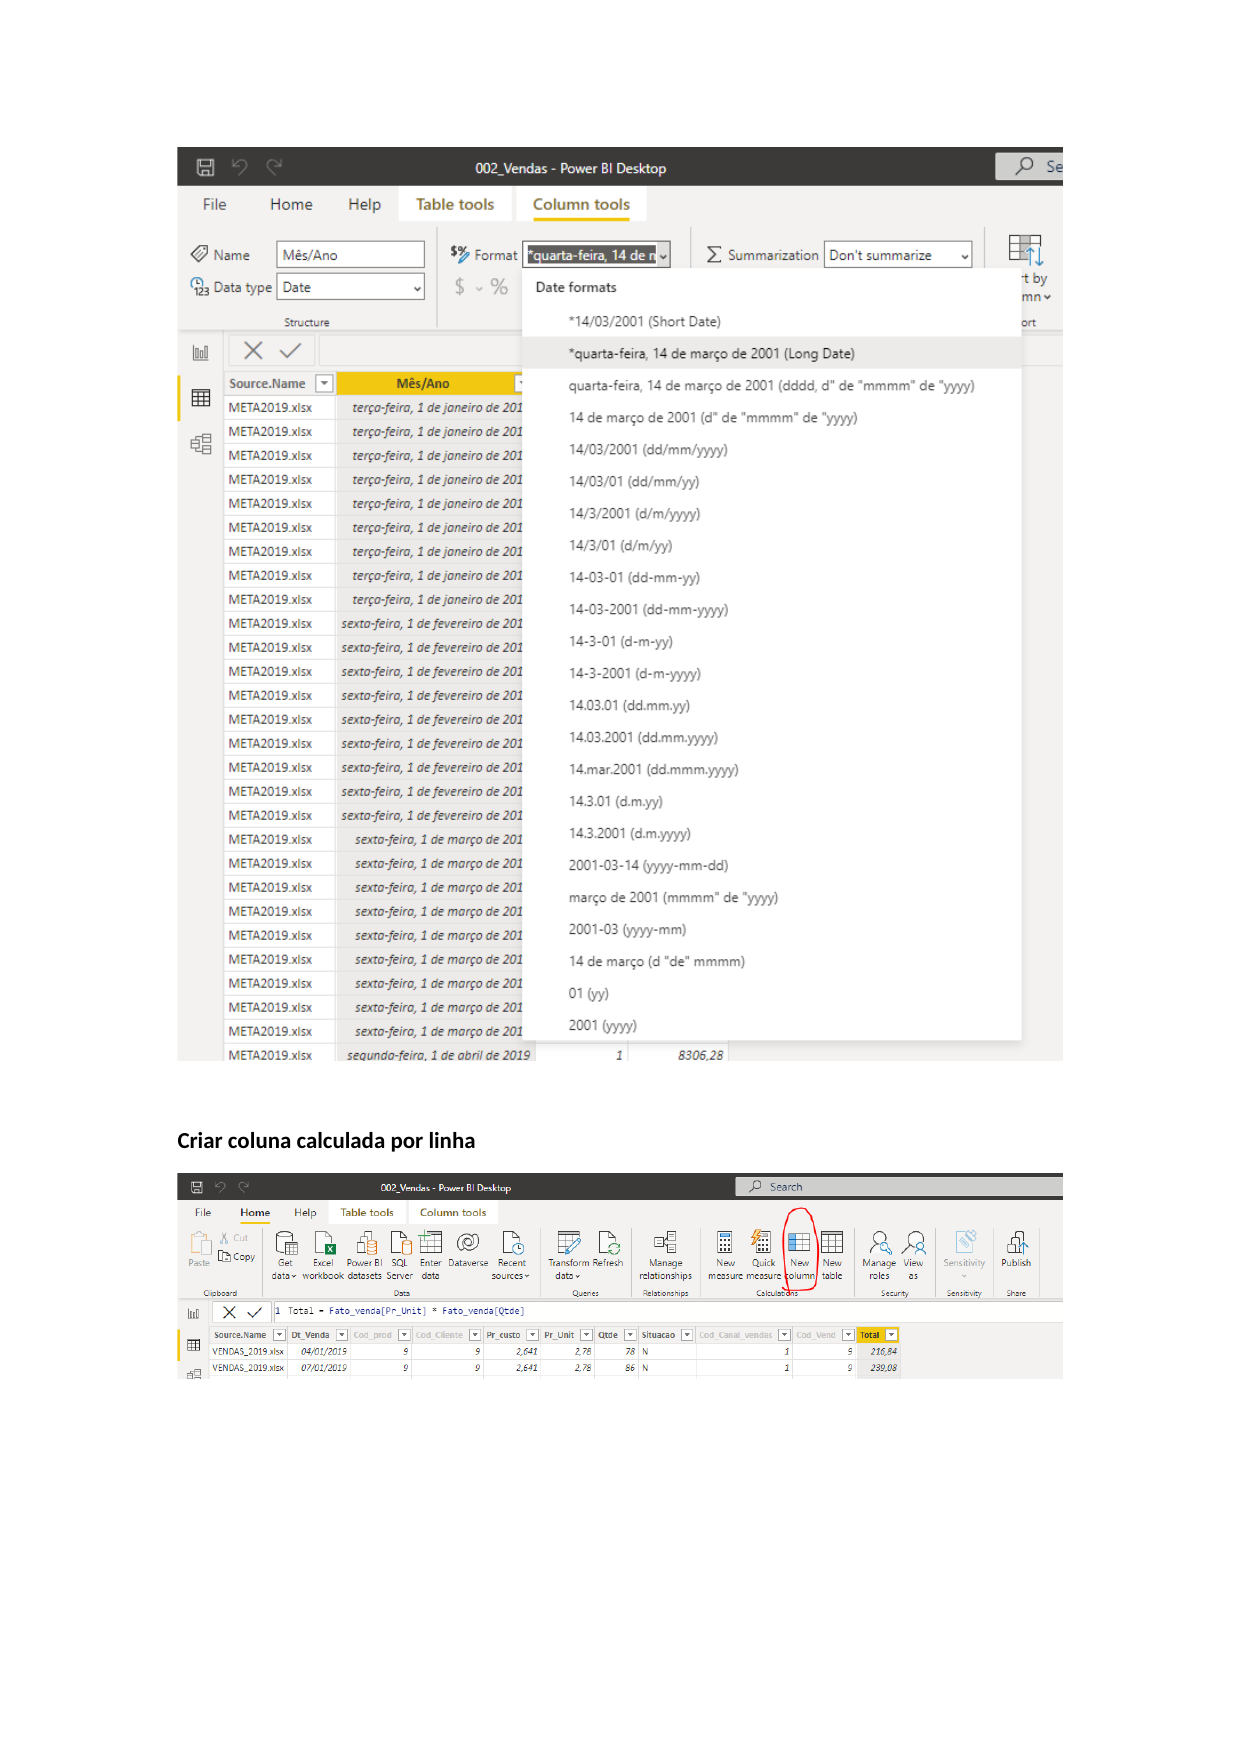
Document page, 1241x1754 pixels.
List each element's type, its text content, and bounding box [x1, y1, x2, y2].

picture [177, 1173, 1063, 1379]
text Criar coluna calculada por linha [177, 1127, 1063, 1154]
picture [177, 147, 1063, 1061]
